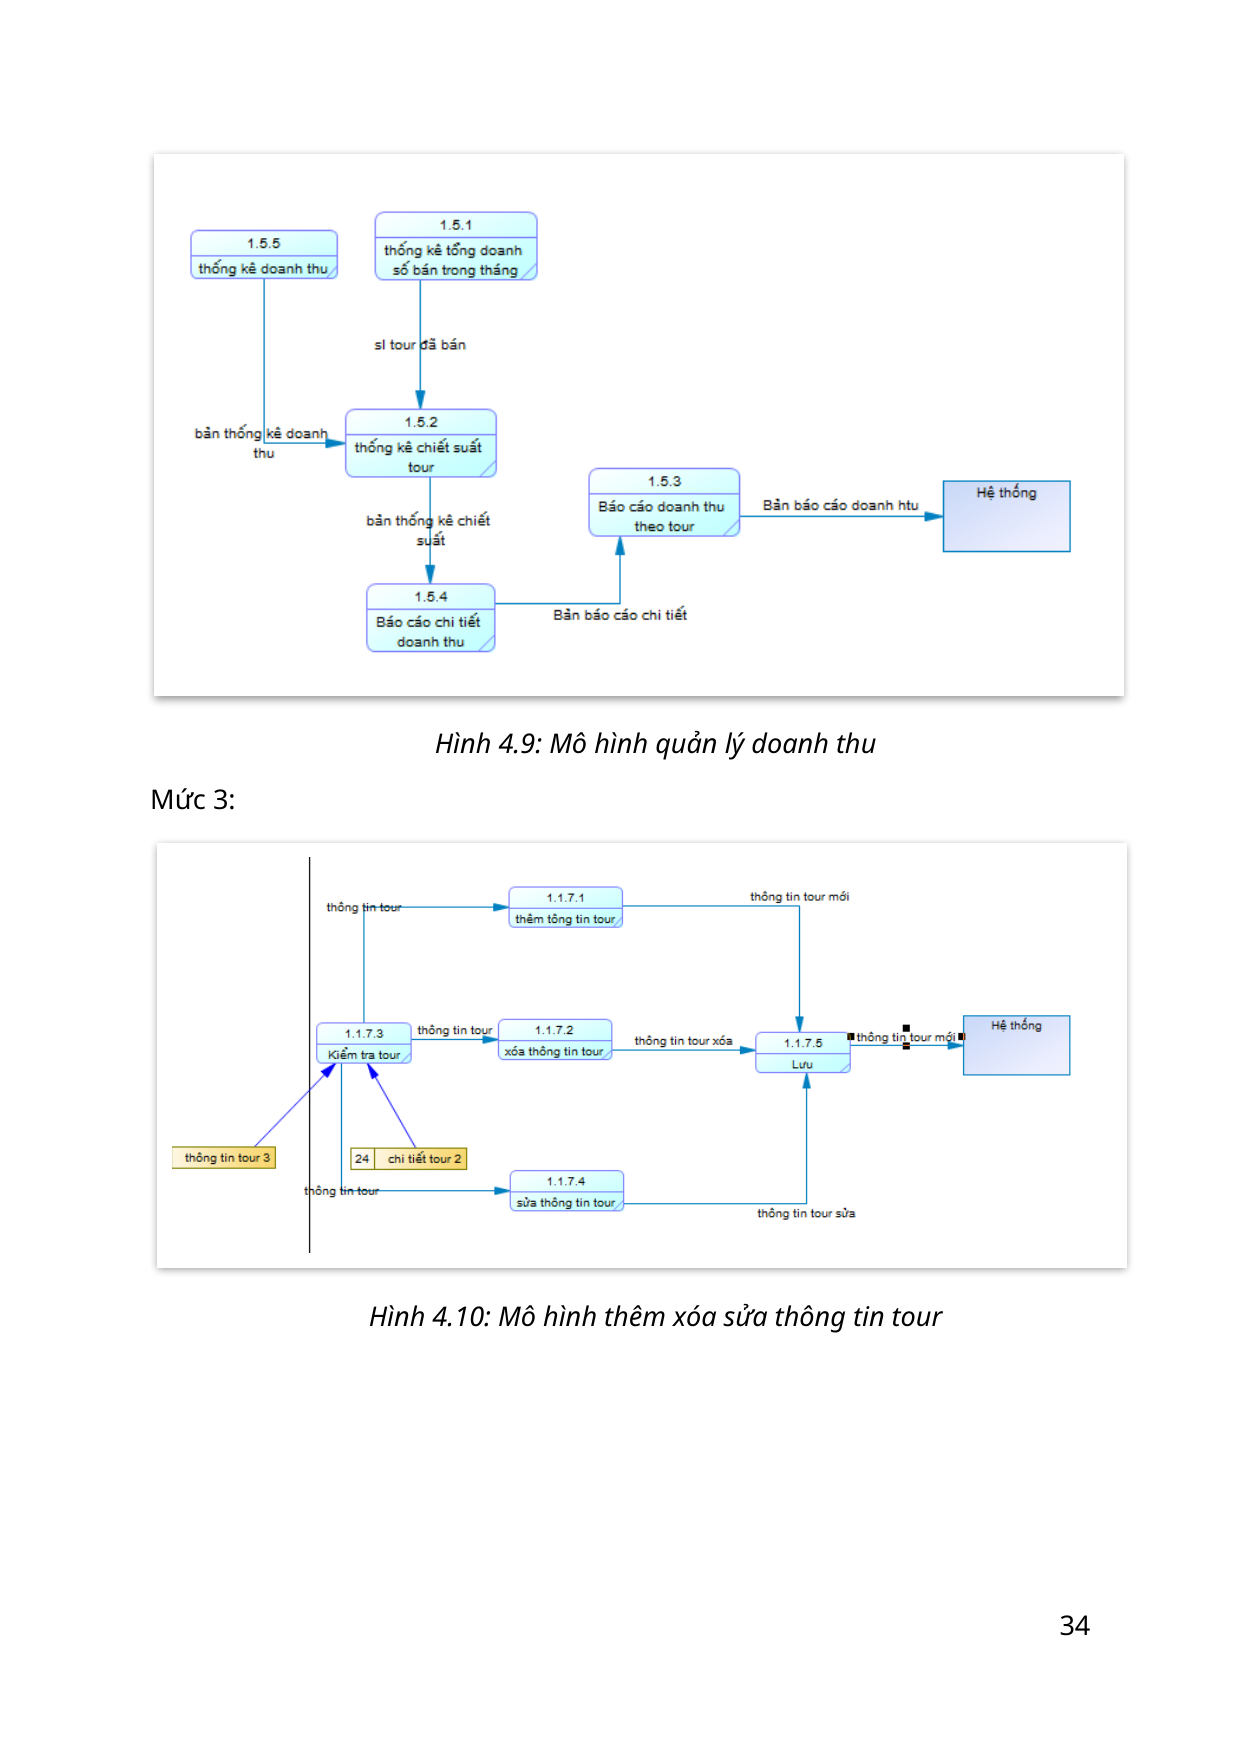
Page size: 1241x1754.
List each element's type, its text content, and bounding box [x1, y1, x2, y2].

text Hình 4.10: Mô hình thêm xóa sửa thông tin tour [150, 1298, 1090, 1334]
picture [169, 169, 1109, 682]
text Hình 4.9: Mô hình quản lý doanh thu [150, 725, 1090, 762]
text Mức 3: [150, 780, 1090, 817]
picture [172, 857, 1112, 1253]
